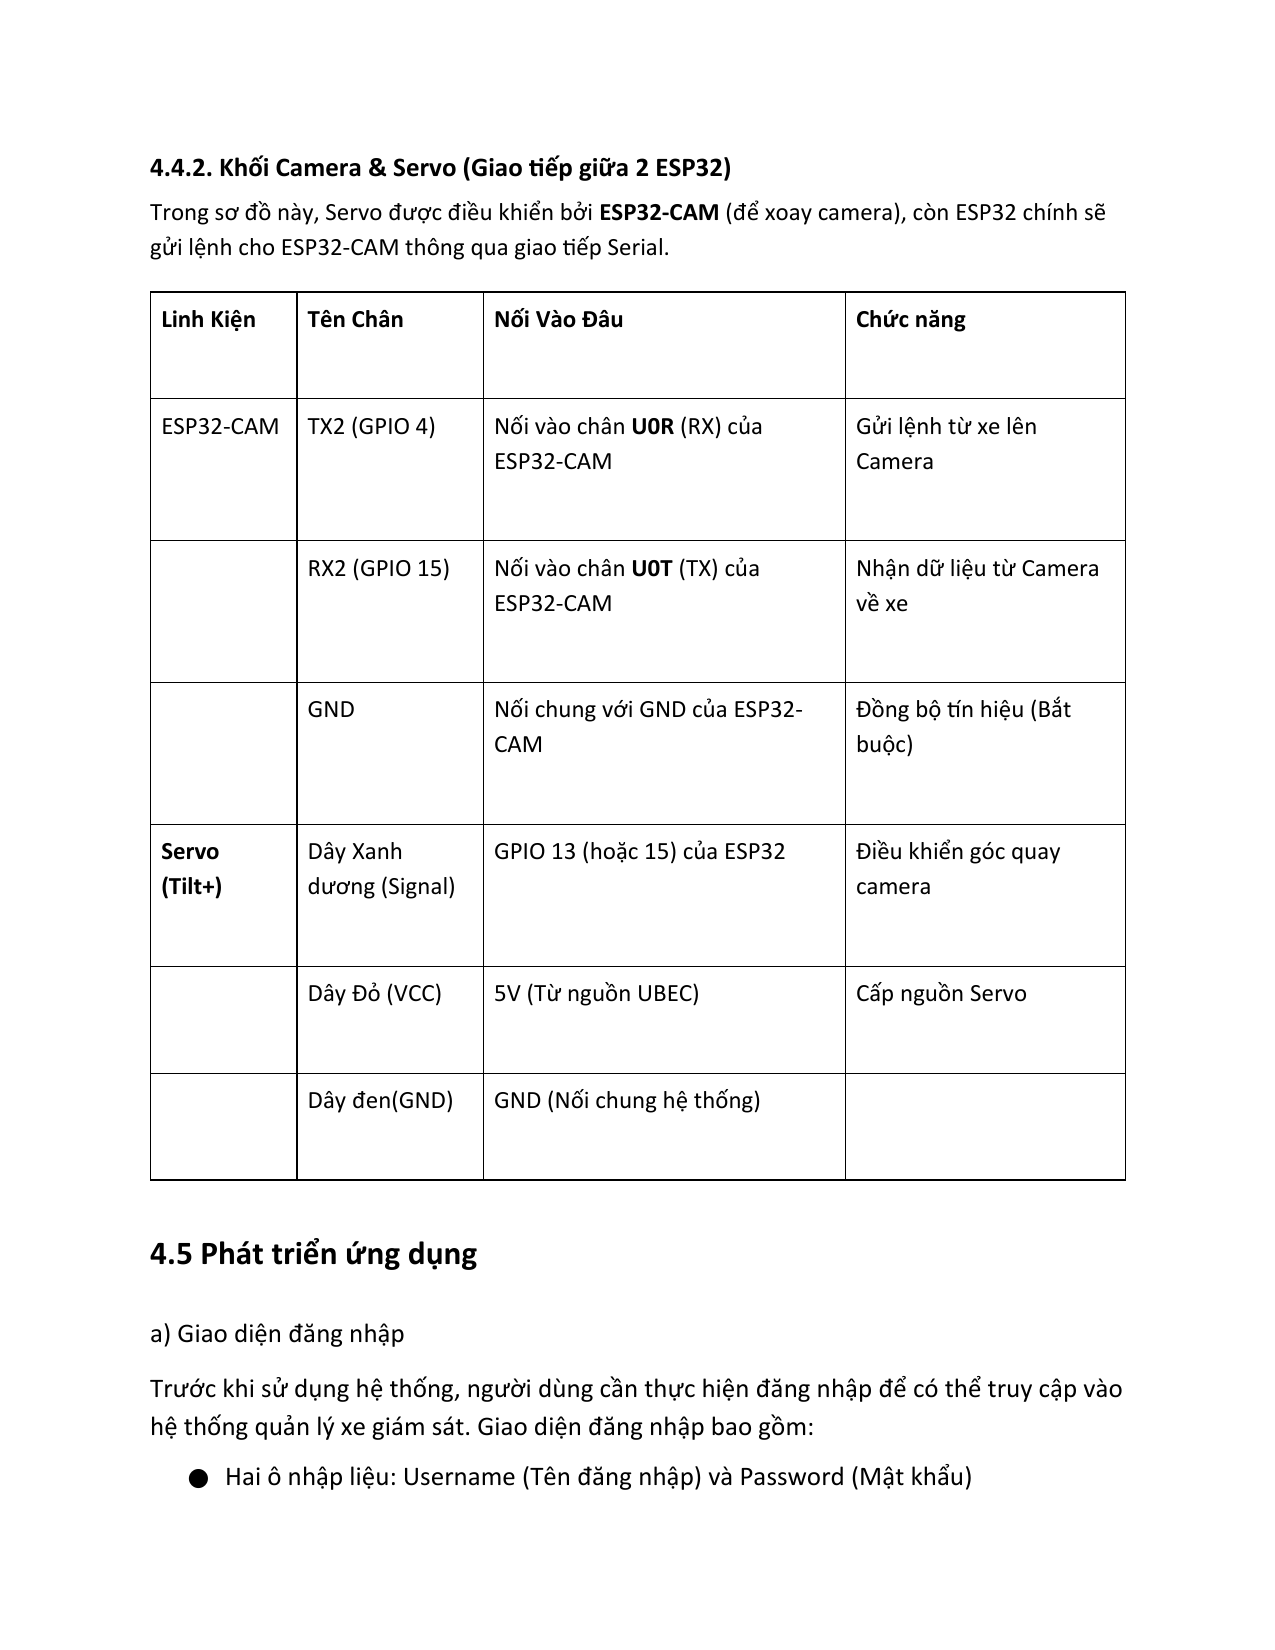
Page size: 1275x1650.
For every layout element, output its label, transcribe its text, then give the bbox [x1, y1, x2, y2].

table_cell Cấp nguồn Servo [846, 967, 1125, 1072]
table_header Nối Vào Đâu [484, 293, 845, 398]
table_cell Nối chung với GND của ESP32-CAM [484, 683, 845, 824]
table_cell GND [298, 683, 483, 824]
list Hai ô nhập liệu: Username (Tên đăng nhập) và Password (Mật khẩu) [187, 1459, 1125, 1492]
table_cell Điều khiển góc quay camera [846, 825, 1125, 966]
text Trước khi sử dụng hệ thống, người dùng cần thực hiện đăng nhập để có thể truy cập vào hệ thống quản lý xe giám sát. Giao diện đăng nhập bao gồm: [150, 1371, 1125, 1442]
table_cell Nối vào chân U0T (TX) của ESP32-CAM [484, 541, 845, 682]
subtitle 4.5 Phát triển ứng dụng [150, 1232, 1125, 1273]
table_header Tên Chân [298, 293, 483, 398]
subtitle 4.4.2. Khối Camera & Servo (Giao tiếp giữa 2 ESP32) [150, 150, 1125, 183]
table_cell Servo (Tilt+) [151, 825, 296, 966]
table_cell GND (Nối chung hệ thống) [484, 1074, 845, 1179]
table_cell GPIO 13 (hoặc 15) của ESP32 [484, 825, 845, 966]
table_cell TX2 (GPIO 4) [298, 399, 483, 540]
table_cell 5V (Từ nguồn UBEC) [484, 967, 845, 1072]
table_cell [846, 1074, 1125, 1179]
table_cell [151, 683, 296, 824]
table_cell Đồng bộ tín hiệu (Bắt buộc) [846, 683, 1125, 824]
table_cell Nối vào chân U0R (RX) của ESP32-CAM [484, 399, 845, 540]
table_cell RX2 (GPIO 15) [298, 541, 483, 682]
table_cell [151, 967, 296, 1072]
table_header Linh Kiện [151, 293, 296, 398]
table_cell Nhận dữ liệu từ Camera về xe [846, 541, 1125, 682]
table_cell [151, 1074, 296, 1179]
table_cell Dây đen(GND) [298, 1074, 483, 1179]
table_cell ESP32-CAM [151, 399, 296, 540]
table_cell Dây Xanh dương (Signal) [298, 825, 483, 966]
text a) Giao diện đăng nhập [150, 1317, 1125, 1349]
table_cell [151, 541, 296, 682]
table_header Chức năng [846, 293, 1125, 398]
text Trong sơ đồ này, Servo được điều khiển bởi ESP32-CAM (để xoay camera), còn ESP32 chính sẽ gửi lệnh cho ESP32-CAM thông qua giao tiếp Serial. [150, 196, 1125, 262]
table_cell Dây Đỏ (VCC) [298, 967, 483, 1072]
table_cell Gửi lệnh từ xe lên Camera [846, 399, 1125, 540]
